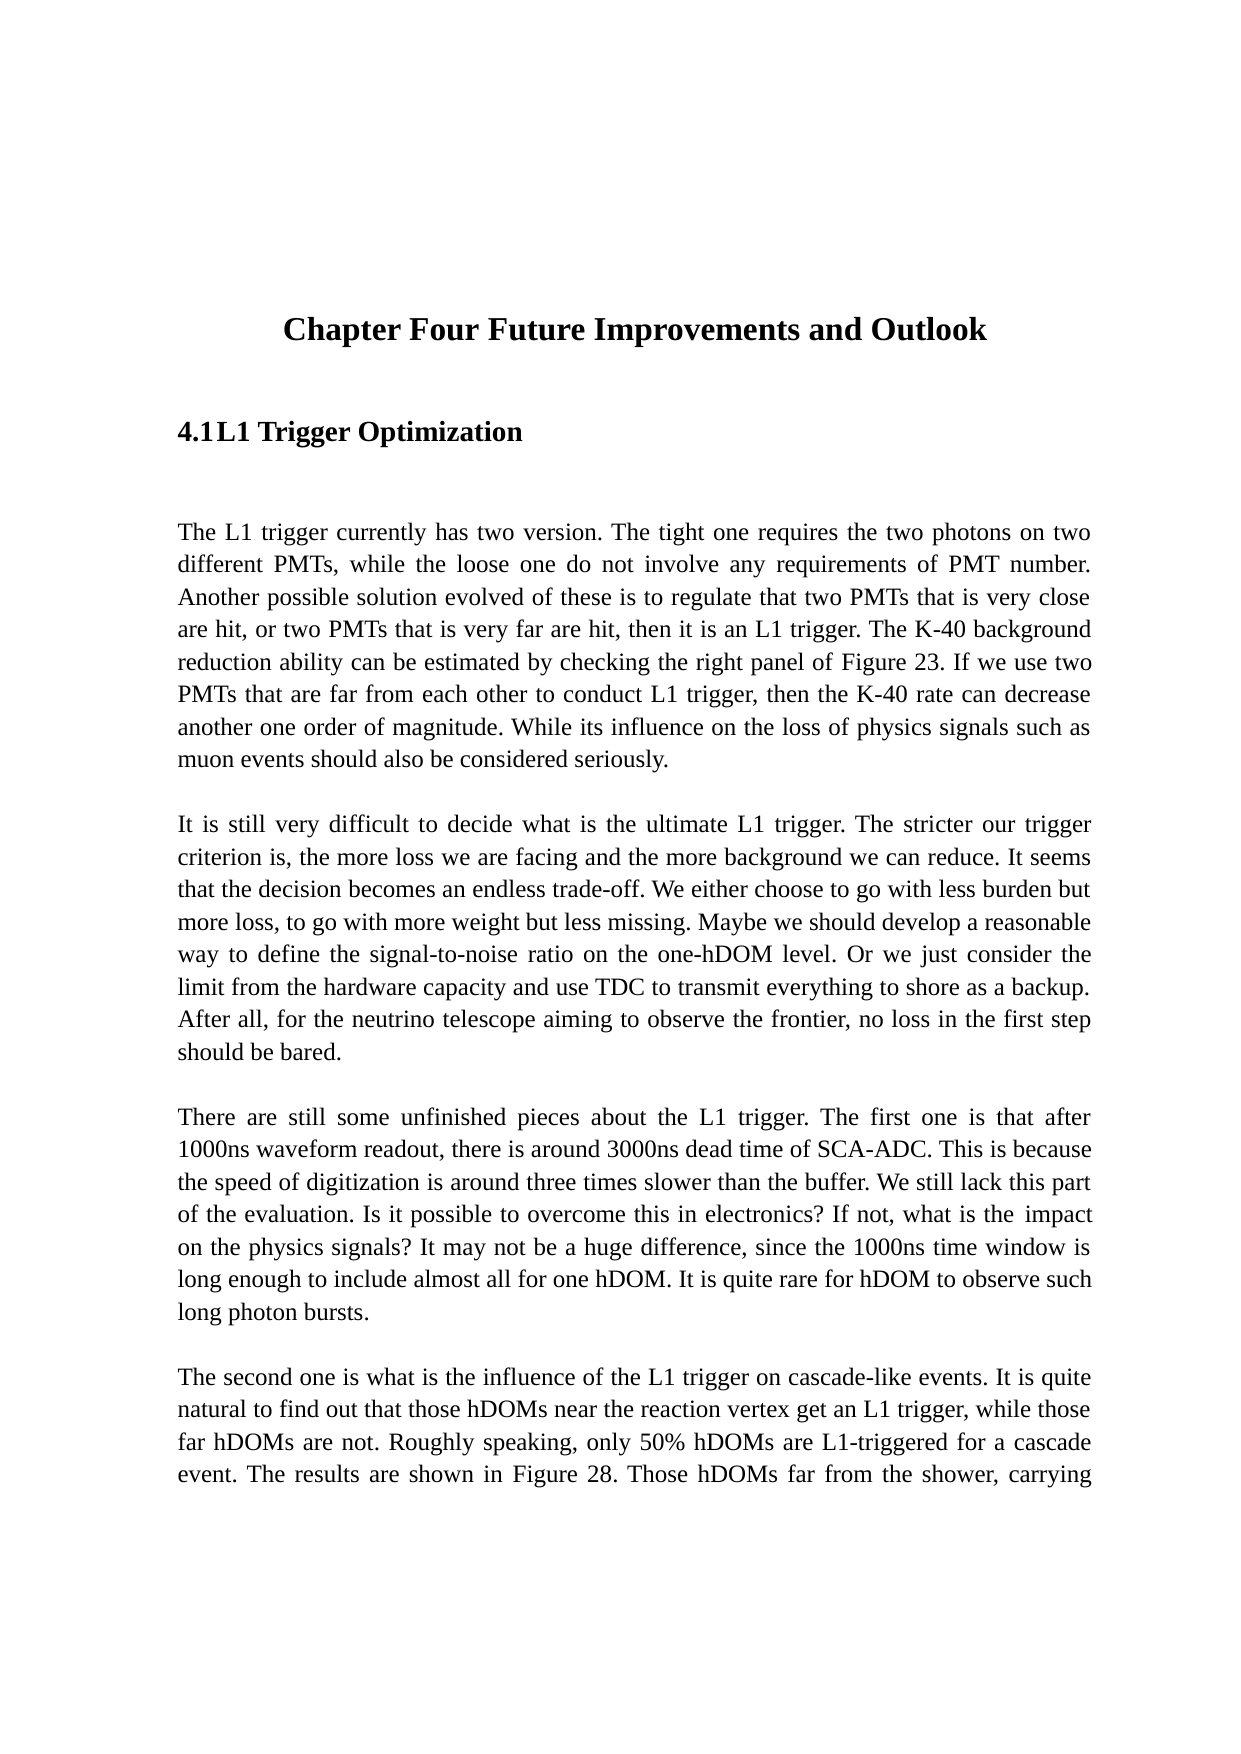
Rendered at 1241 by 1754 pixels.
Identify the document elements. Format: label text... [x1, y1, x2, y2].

subtitle Chapter Four Future Improvements and Outlook [177, 296, 1092, 361]
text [177, 1360, 1092, 1490]
text There are still some unfinished pieces about the L1 trigger. The first one is that after 1000ns waveform readout, there is around 3000ns dead time of SCA-ADC. This is because the speed of digitization is around three times slower than the buffer. We still lack this part of the evaluation. Is it possible to overcome this in electronics? If not, what is the impact on the physics signals? It may not be a huge difference, since the 1000ns time window is long enough to include almost all for one hDOM. It is quite rare for hDOM to observe such long photon bursts. [177, 1100, 1092, 1328]
text It is still very difficult to decide what is the ultimate L1 trigger. The stricter our trigger criterion is, the more loss we are facing and the more background we can reduce. It seems that the decision becomes an endless trade-off. We either choose to go with less burden but more loss, to go with more weight but less missing. Maybe we should develop a reasonable way to define the signal-to-noise ratio on the one-hDOM level. Or we just consider the limit from the hardware capacity and use TDC to transmit everything to shore as a backup. After all, for the neutrino telescope aiming to observe the frontier, no loss in the first step should be bared. [177, 808, 1092, 1068]
subtitle L1 Trigger Optimization [177, 399, 1092, 464]
text The L1 trigger currently has two version. The tight one requires the two photons on two different PMTs, while the loose one do not involve any requirements of PMT number. Another possible solution evolved of these is to regulate that two PMTs that is very close are hit, or two PMTs that is very far are hit, then it is an L1 trigger. The K-40 background reduction ability can be estimated by checking the right panel of Figure 23. If we use two PMTs that are far from each other to conduct L1 trigger, then the K-40 rate can decrease another one order of magnitude. While its influence on the loss of physics signals such as muon events should also be considered seriously. [177, 515, 1092, 775]
